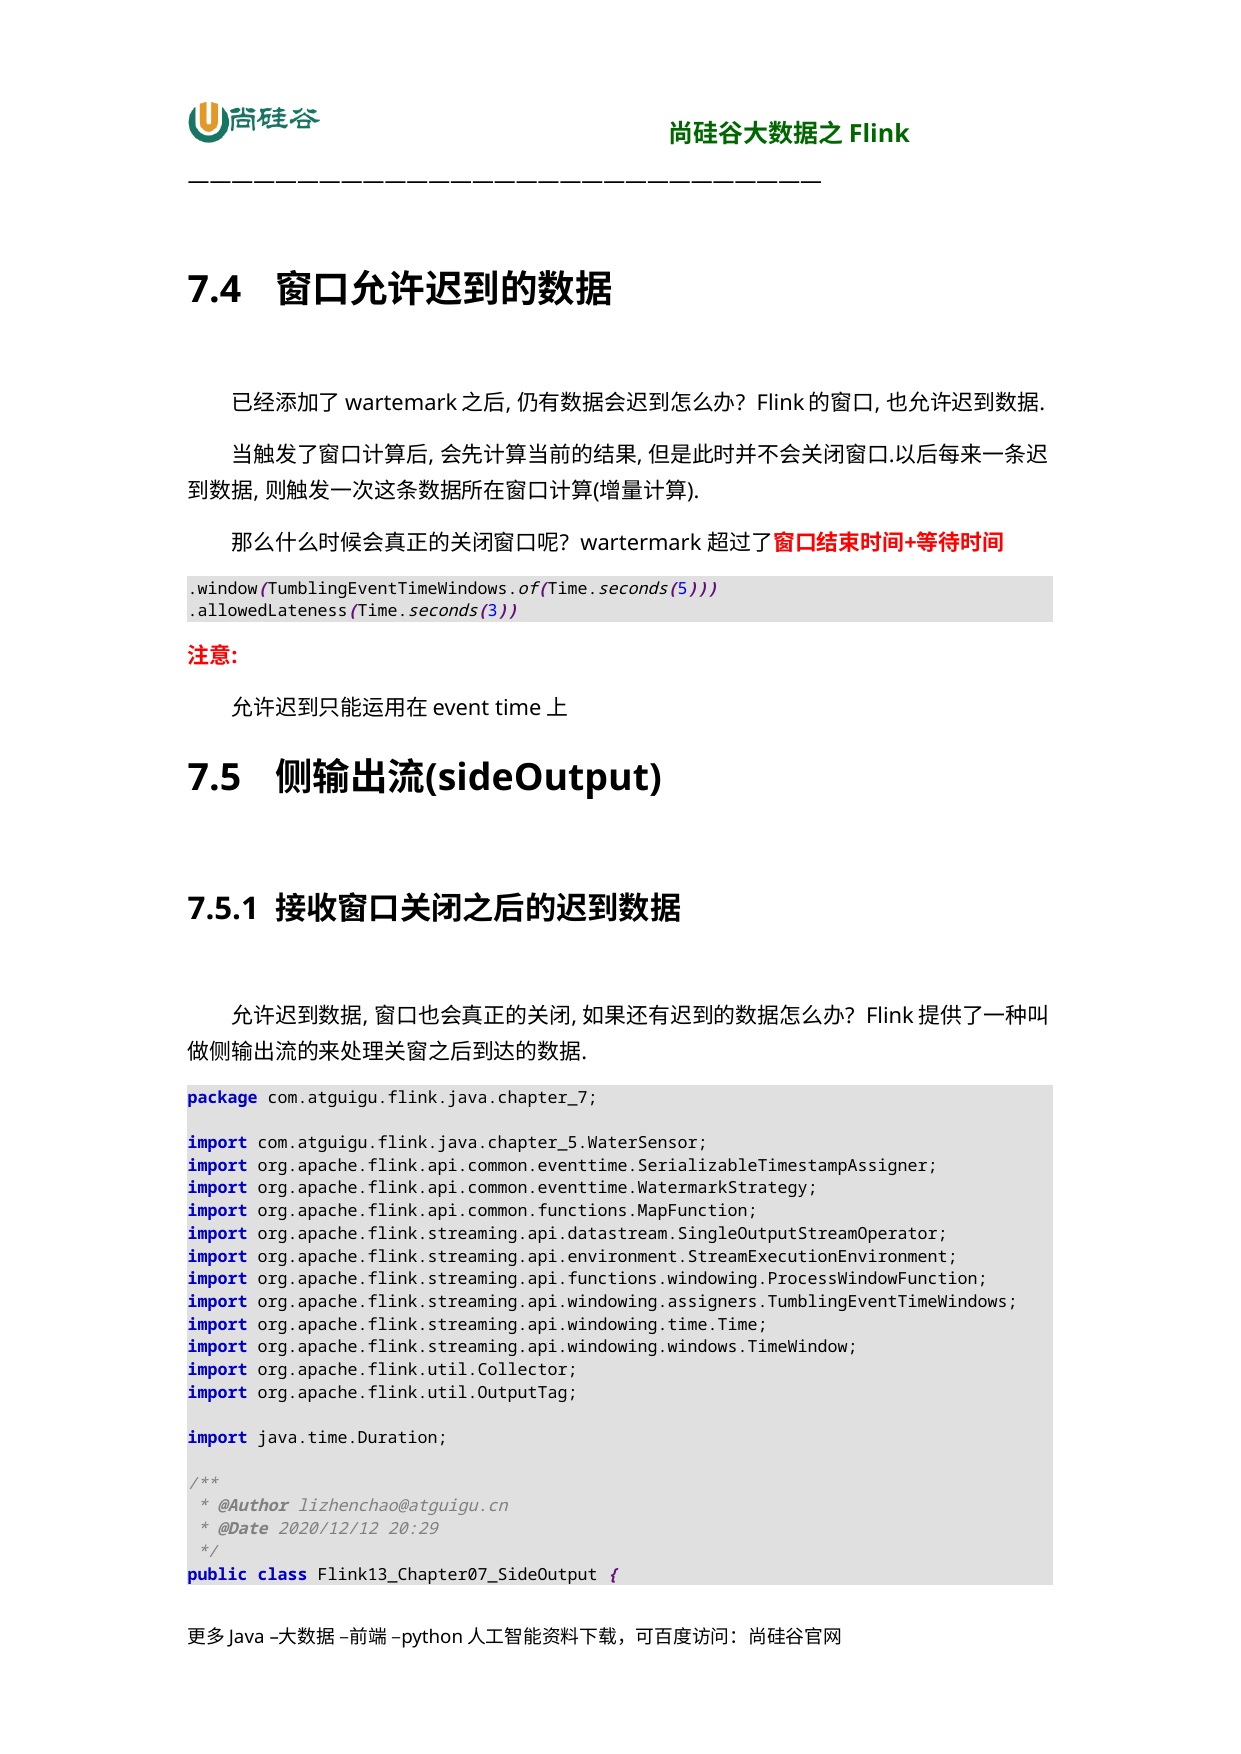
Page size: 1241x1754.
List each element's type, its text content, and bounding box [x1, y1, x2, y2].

text 注意: [187, 638, 1053, 671]
subtitle 接收窗口关闭之后的迟到数据 [187, 873, 1053, 938]
text 当触发了窗口计算后, 会先计算当前的结果, 但是此时并不会关闭窗口.以后每来一条迟到数据, 则触发一次这条数据所在窗口计算(增量计算). [187, 437, 1053, 505]
text .window(TumblingEventTimeWindows.of(Time.seconds(5))) .allowedLateness(Time.seconds(3)) [187, 576, 1053, 622]
subtitle 窗口允许迟到的数据 [187, 254, 1053, 319]
picture [187, 101, 320, 143]
subtitle 侧输出流(sideOutput) [187, 742, 1053, 807]
text 允许迟到只能运用在event time上 [187, 690, 1053, 722]
text 那么什么时候会真正的关闭窗口呢? wartermark 超过了窗口结束时间+等待时间 [187, 524, 1053, 557]
text 允许迟到数据, 窗口也会真正的关闭, 如果还有迟到的数据怎么办? Flink提供了一种叫做侧输出流的来处理关窗之后到达的数据. [187, 998, 1053, 1066]
text 已经添加了wartemark之后, 仍有数据会迟到怎么办? Flink的窗口, 也允许迟到数据. [187, 385, 1053, 417]
